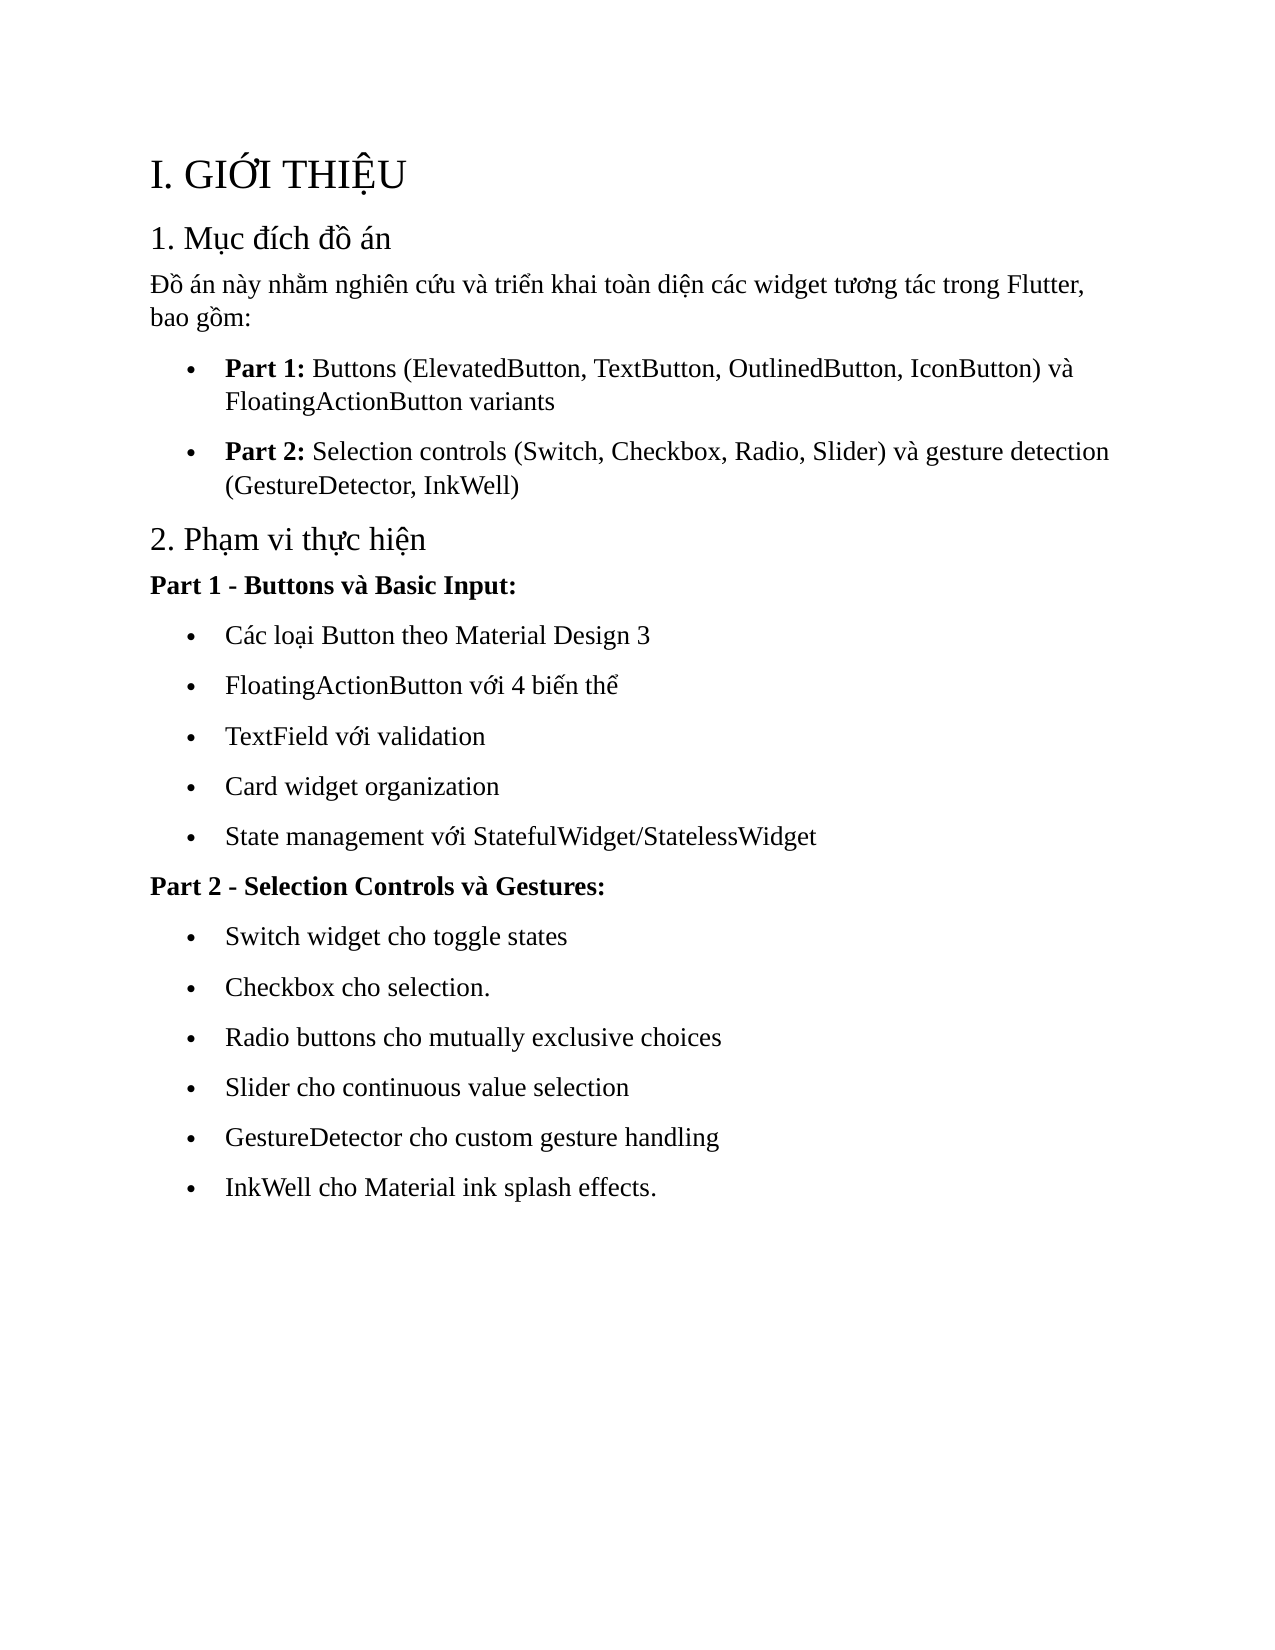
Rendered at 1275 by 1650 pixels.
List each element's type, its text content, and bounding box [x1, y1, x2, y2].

list Slider cho continuous value selection [187, 1071, 1125, 1102]
text Đồ án này nhằm nghiên cứu và triển khai toàn diện các widget tương tác trong Flutter, bao gồm: [150, 268, 1125, 333]
list Checkbox cho selection. [187, 971, 1125, 1002]
list TextField với validation [187, 719, 1125, 751]
subtitle 2. Phạm vi thực hiện [150, 519, 1125, 558]
list Part 2: Selection controls (Switch, Checkbox, Radio, Slider) và gesture detection (GestureDetector, InkWell) [187, 436, 1125, 500]
list InkWell cho Material ink splash effects. [187, 1171, 1125, 1203]
list Các loại Button theo Material Design 3 [187, 619, 1125, 650]
list Switch widget cho toggle states [187, 920, 1125, 952]
subtitle 1. Mục đích đồ án [150, 218, 1125, 257]
list State management với StatefulWidget/StatelessWidget [187, 820, 1125, 851]
subtitle I. GIỚI THIỆU [150, 150, 1125, 198]
list FloatingActionButton với 4 biến thể [187, 669, 1125, 701]
list Radio buttons cho mutually exclusive choices [187, 1021, 1125, 1052]
list Part 1: Buttons (ElevatedButton, TextButton, OutlinedButton, IconButton) và FloatingActionButton variants [187, 352, 1125, 416]
text Part 1 - Buttons và Basic Input: [150, 569, 1125, 600]
text Part 2 - Selection Controls và Gestures: [150, 870, 1125, 901]
list GestureDetector cho custom gesture handling [187, 1121, 1125, 1152]
list Card widget organization [187, 770, 1125, 801]
